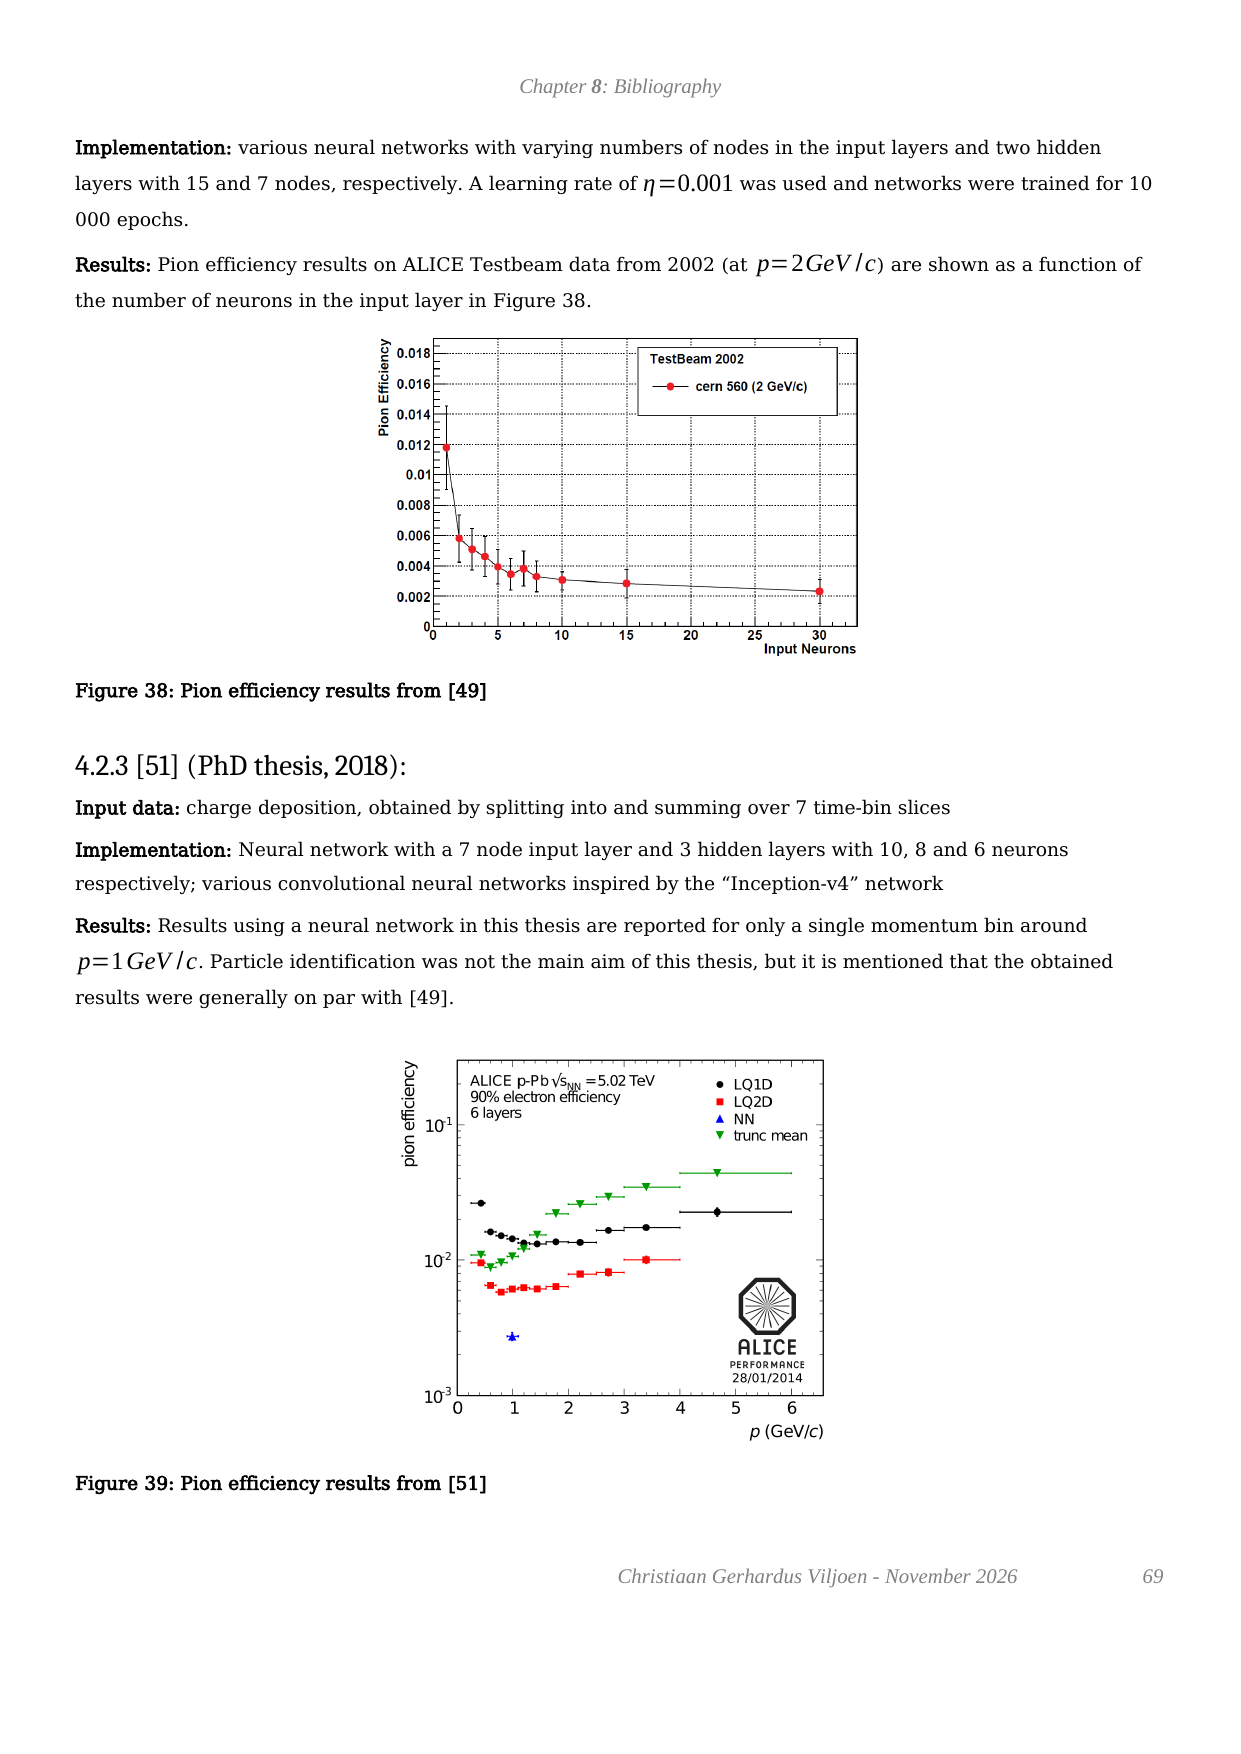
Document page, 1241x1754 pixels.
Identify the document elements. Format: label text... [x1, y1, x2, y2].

text Results: Pion efficiency results on ALICE Testbeam data from 2002 (at ) are shown as a function of the number of neurons in the input layer in Figure 38. [75, 250, 1165, 311]
picture [372, 331, 868, 659]
text Implementation: Neural network with a 7 node input layer and 3 hidden layers with 10, 8 and 6 neurons respectively; various convolutional neural networks inspired by the “Inception-v4” network [75, 838, 1165, 894]
subtitle (PhD thesis, 2018): [75, 749, 1165, 783]
text Figure 38: Pion efficiency results from [75, 678, 1165, 701]
picture [388, 1028, 852, 1452]
text Results: Results using a neural network in this thesis are reported for only a single momentum bin around . Particle identification was not the main aim of this thesis, but it is mentioned that the obtained results were generally on par with . [75, 913, 1165, 1009]
text Implementation: various neural networks with varying numbers of nodes in the input layers and two hidden layers with 15 and 7 nodes, respectively. A learning rate of was used and networks were trained for 10 000 epochs. [75, 135, 1165, 231]
text Figure 39: Pion efficiency results from [75, 1471, 1165, 1493]
text Input data: charge deposition, obtained by splitting into and summing over 7 time-bin slices [75, 796, 1165, 818]
